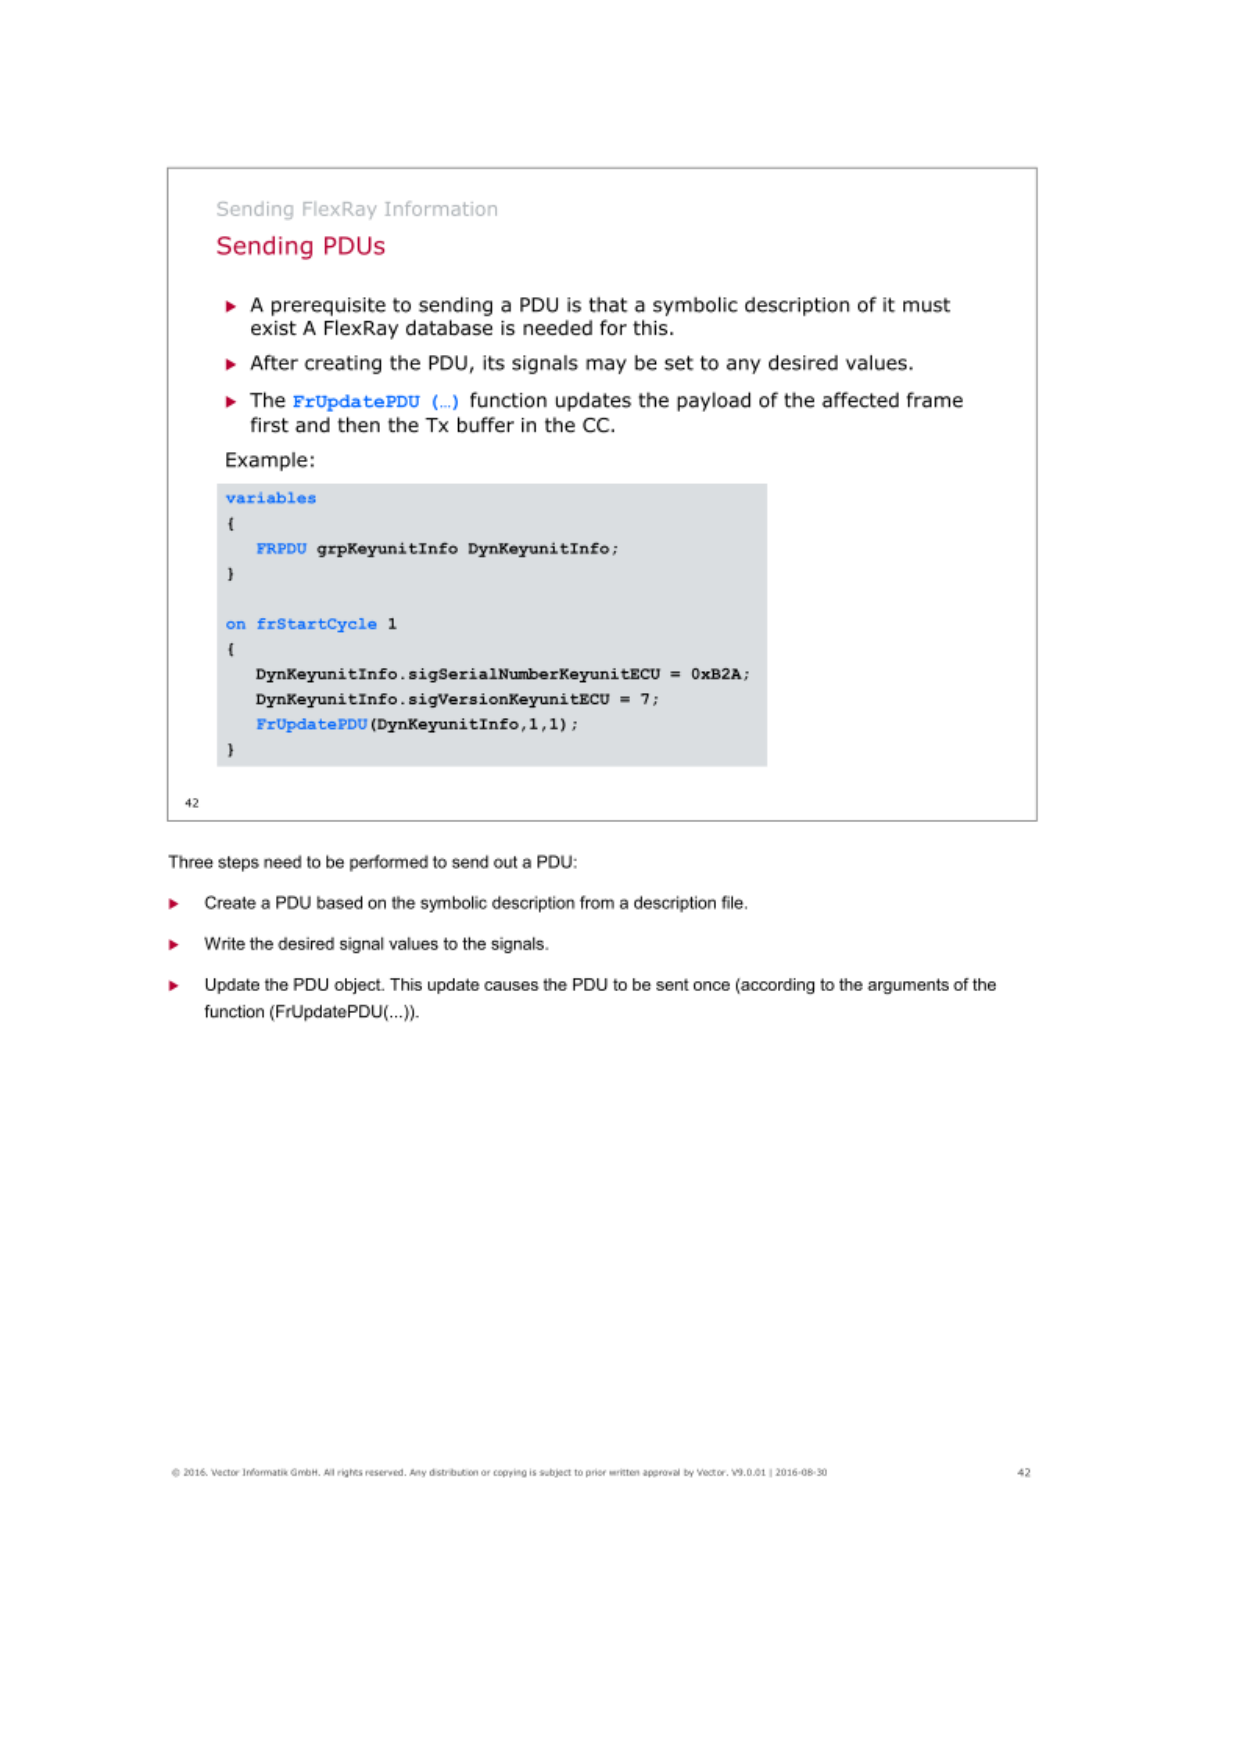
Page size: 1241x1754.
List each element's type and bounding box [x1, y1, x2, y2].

picture [150, 150, 1060, 1495]
